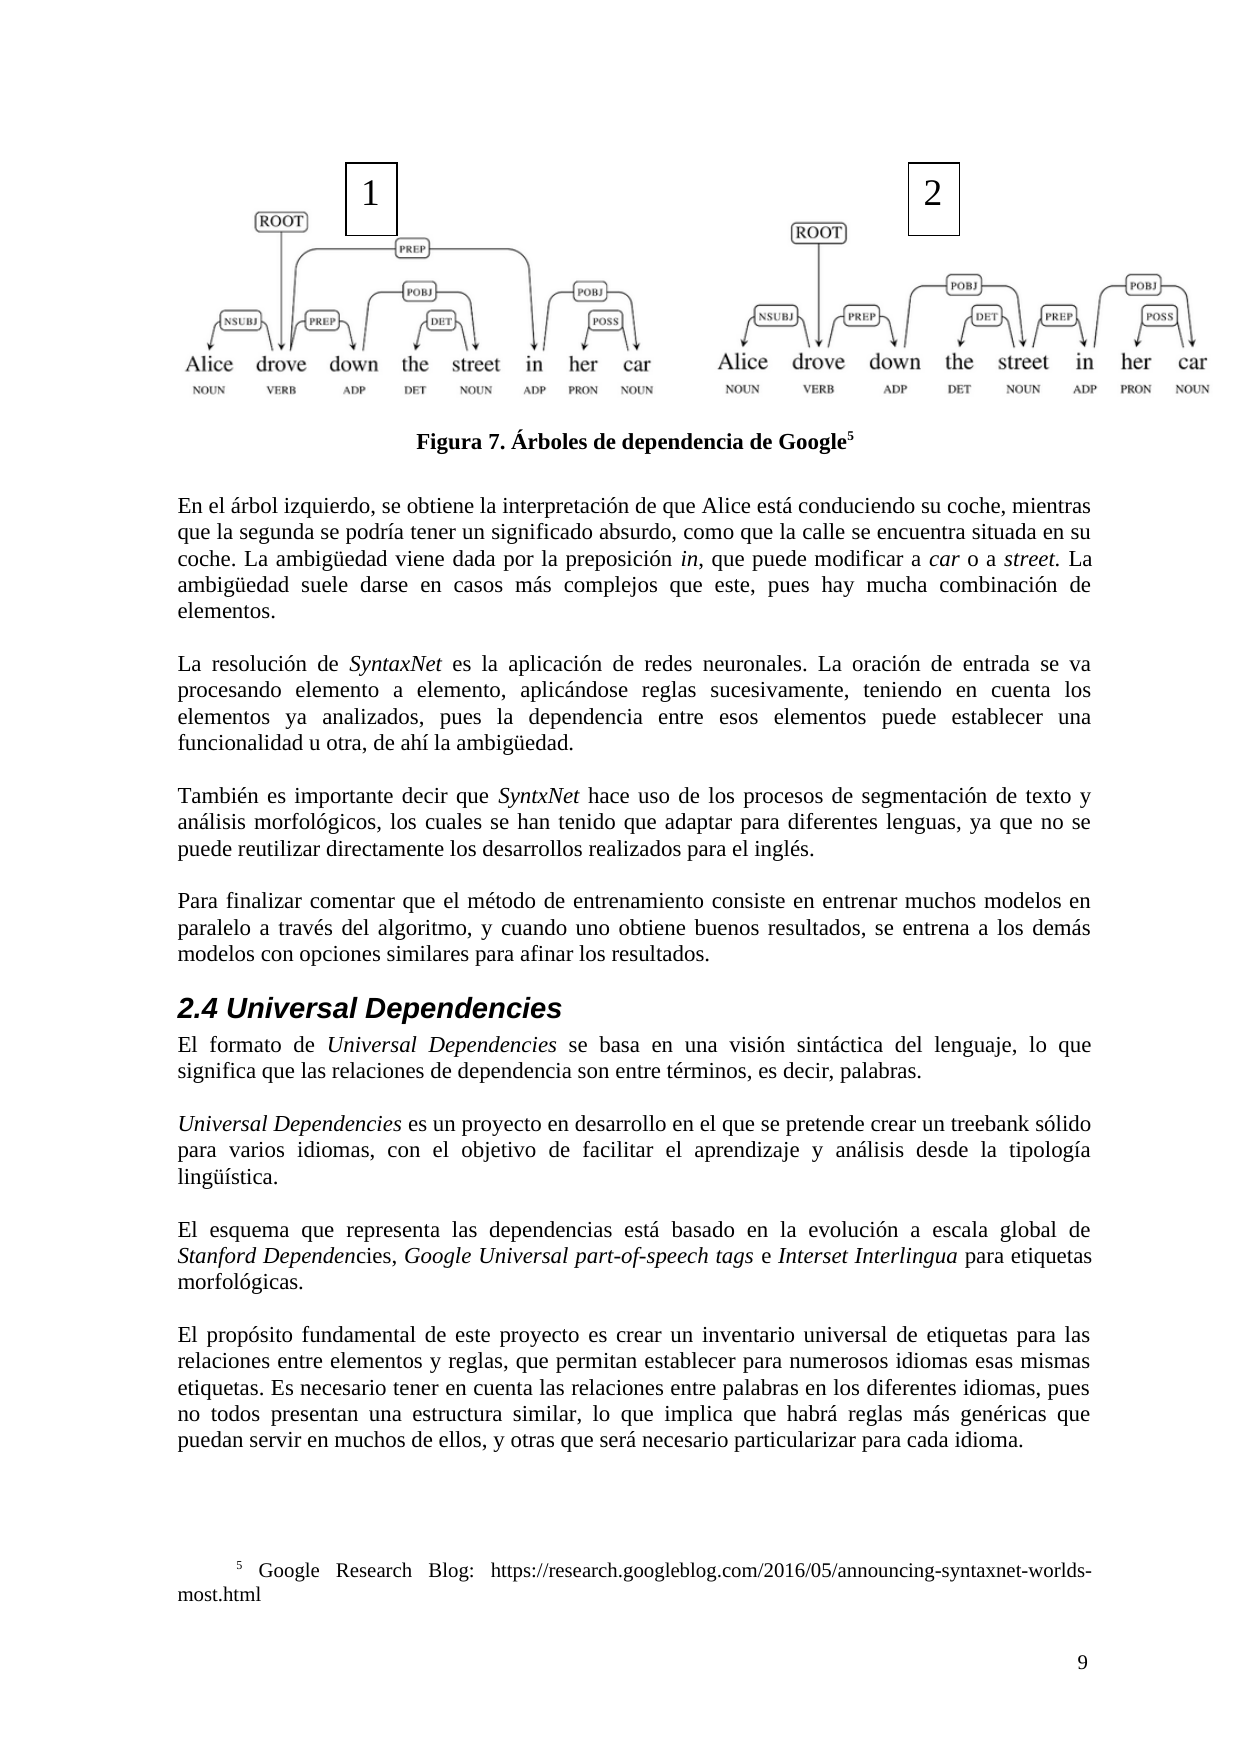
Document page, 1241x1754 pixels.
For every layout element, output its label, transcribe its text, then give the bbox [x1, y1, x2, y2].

subtitle Universal Dependencies [177, 991, 1092, 1025]
text También es importante decir que SyntxNet hace uso de los procesos de segmentación de texto y análisis morfológicos, los cuales se han tenido que adaptar para diferentes lenguas, ya que no se puede reutilizar directamente los desarrollos realizados para el inglés. [177, 782, 1092, 861]
text Universal Dependencies es un proyecto en desarrollo en el que se pretende crear un treebank sólido para varios idiomas, el objetivo facilitar el aprendizaje y análisis desde la tipología lingüística. [177, 1110, 1092, 1189]
text El formato de Universal Dependencies se basa en una visión sintáctica del lenguaje, lo que significa que las relaciones de dependencia son entre términos, es decir, palabras. [177, 1031, 1092, 1084]
text La resolución de SyntaxNet es la aplicación de redes neuronales. La oración de entrada se va procesando elemento a elemento, aplicándose reglas sucesivamente, teniendo en cuenta los elementos ya analizados, pues la dependencia entre esos elementos puede establecer una funcionalidad u otra, de ahí la ambigüedad. [177, 650, 1092, 756]
text El propósito fundamental de este proyecto es crear un inventario universal de etiquetas para las relaciones entre elementos y reglas, que permitan establecer para numerosos idiomas esas mismas etiquetas. Es necesario tener en cuenta las relaciones entre palabras en los diferentes idiomas, pues no todos presentan una estructura similar, lo que implica que habrá reglas más genéricas que puedan servir en muchos de ellos, y otras que será necesario particularizar para cada idioma. [177, 1321, 1092, 1453]
text El esquema que representa las dependencias está basado en la evolución a escala global de Stanford Dependencies, Google Universal part-of-speech tags e Interset Interlingua para etiquetas morfológicas. [177, 1216, 1092, 1295]
text En el árbol izquierdo, se obtiene la interpretación de que Alice está conduciendo su coche, mientras que la segunda se podría tener un significado absurdo, como que la calle se encuentra situada en su coche. La ambigüedad viene dada por la preposición in, que puede modificar a car o a street. La ambigüedad suele darse en casos más complejos que este, pues hay mucha combinación de elementos. [177, 492, 1092, 624]
picture [177, 195, 1217, 416]
text Para finalizar comentar que el método de entrenamiento consiste en entrenar muchos modelos en paralelo a través del algoritmo, y cuando uno obtiene buenos resultados, se entrena a los demás modelos con opciones similares para afinar los resultados. [177, 887, 1092, 966]
text Figura 7. Árboles de dependencia de Google [177, 428, 1092, 454]
